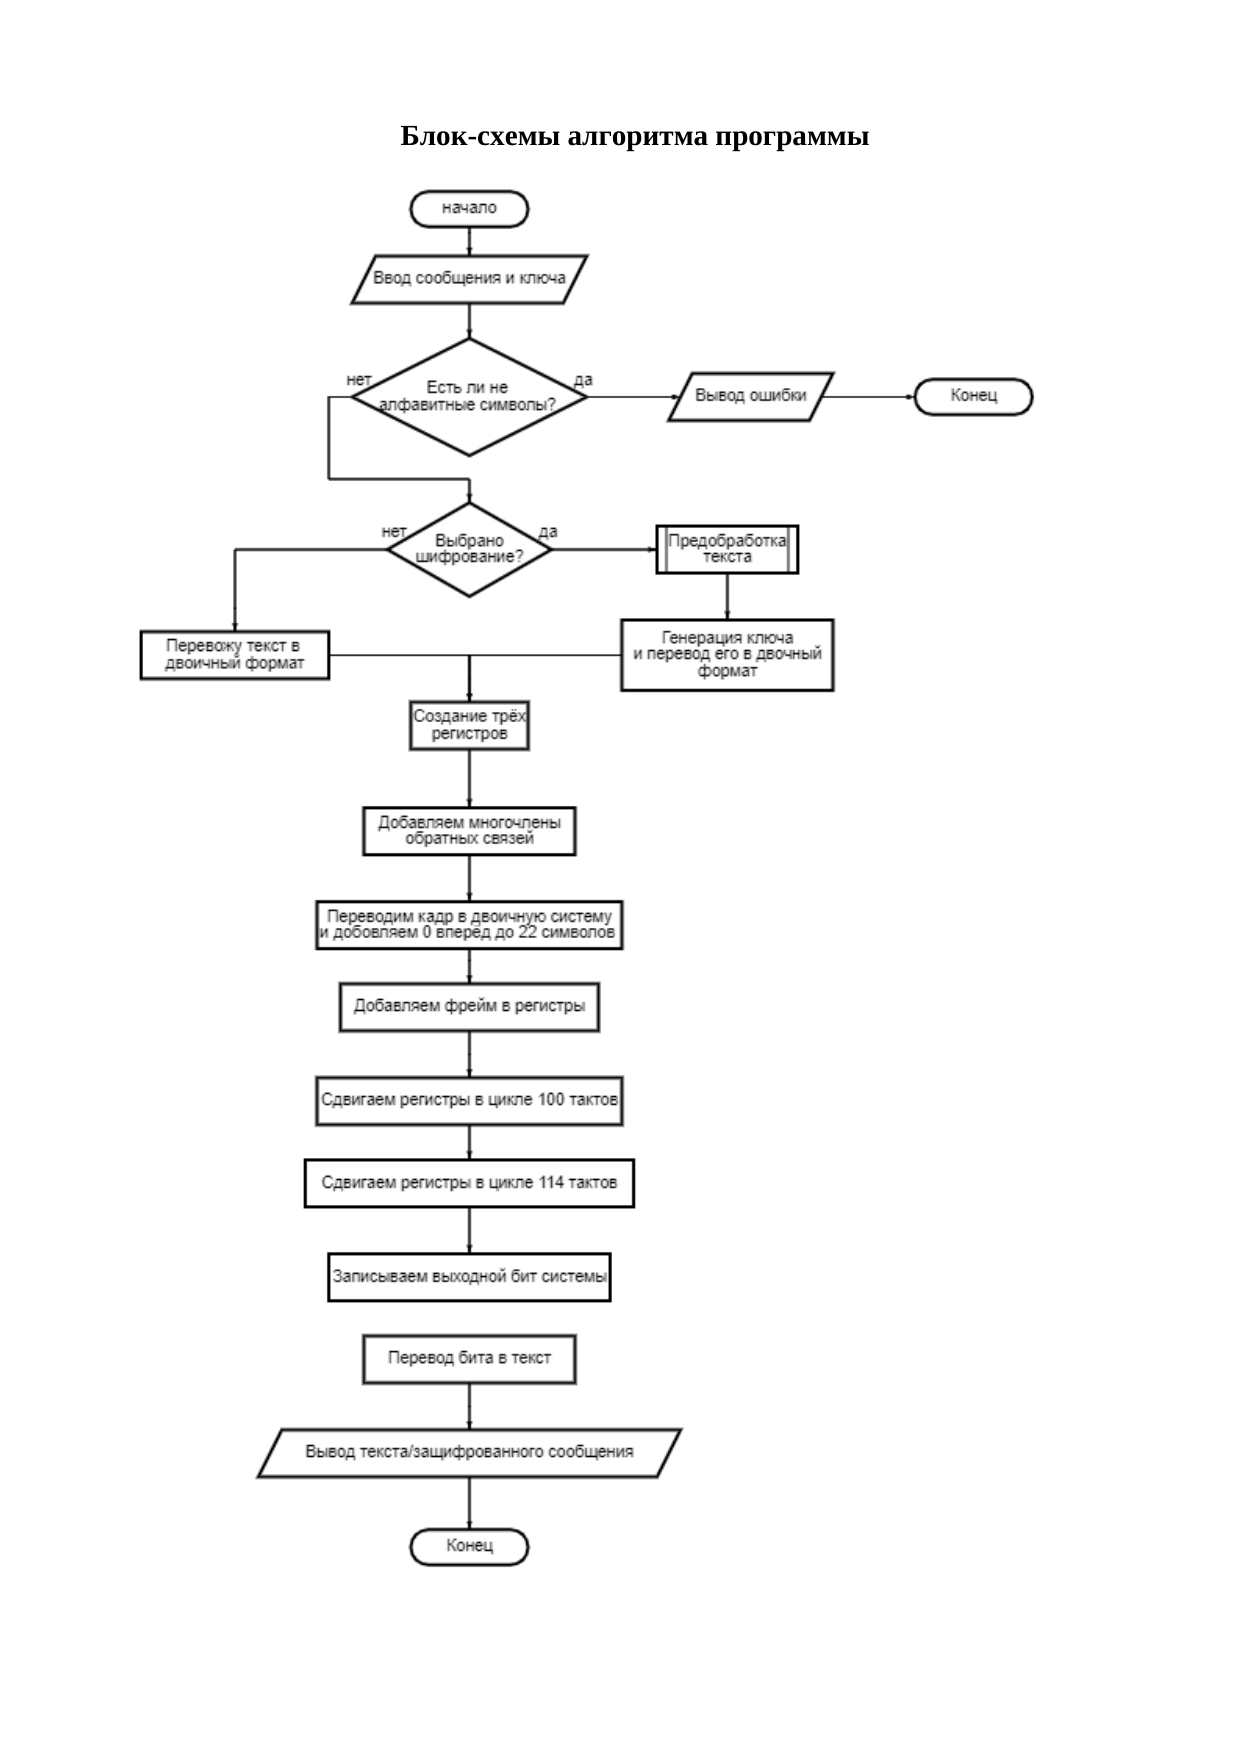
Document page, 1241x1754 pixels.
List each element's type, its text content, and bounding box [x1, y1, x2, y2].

picture [118, 168, 1056, 1589]
subtitle Блок-схемы алгоритма программы [118, 118, 1152, 152]
